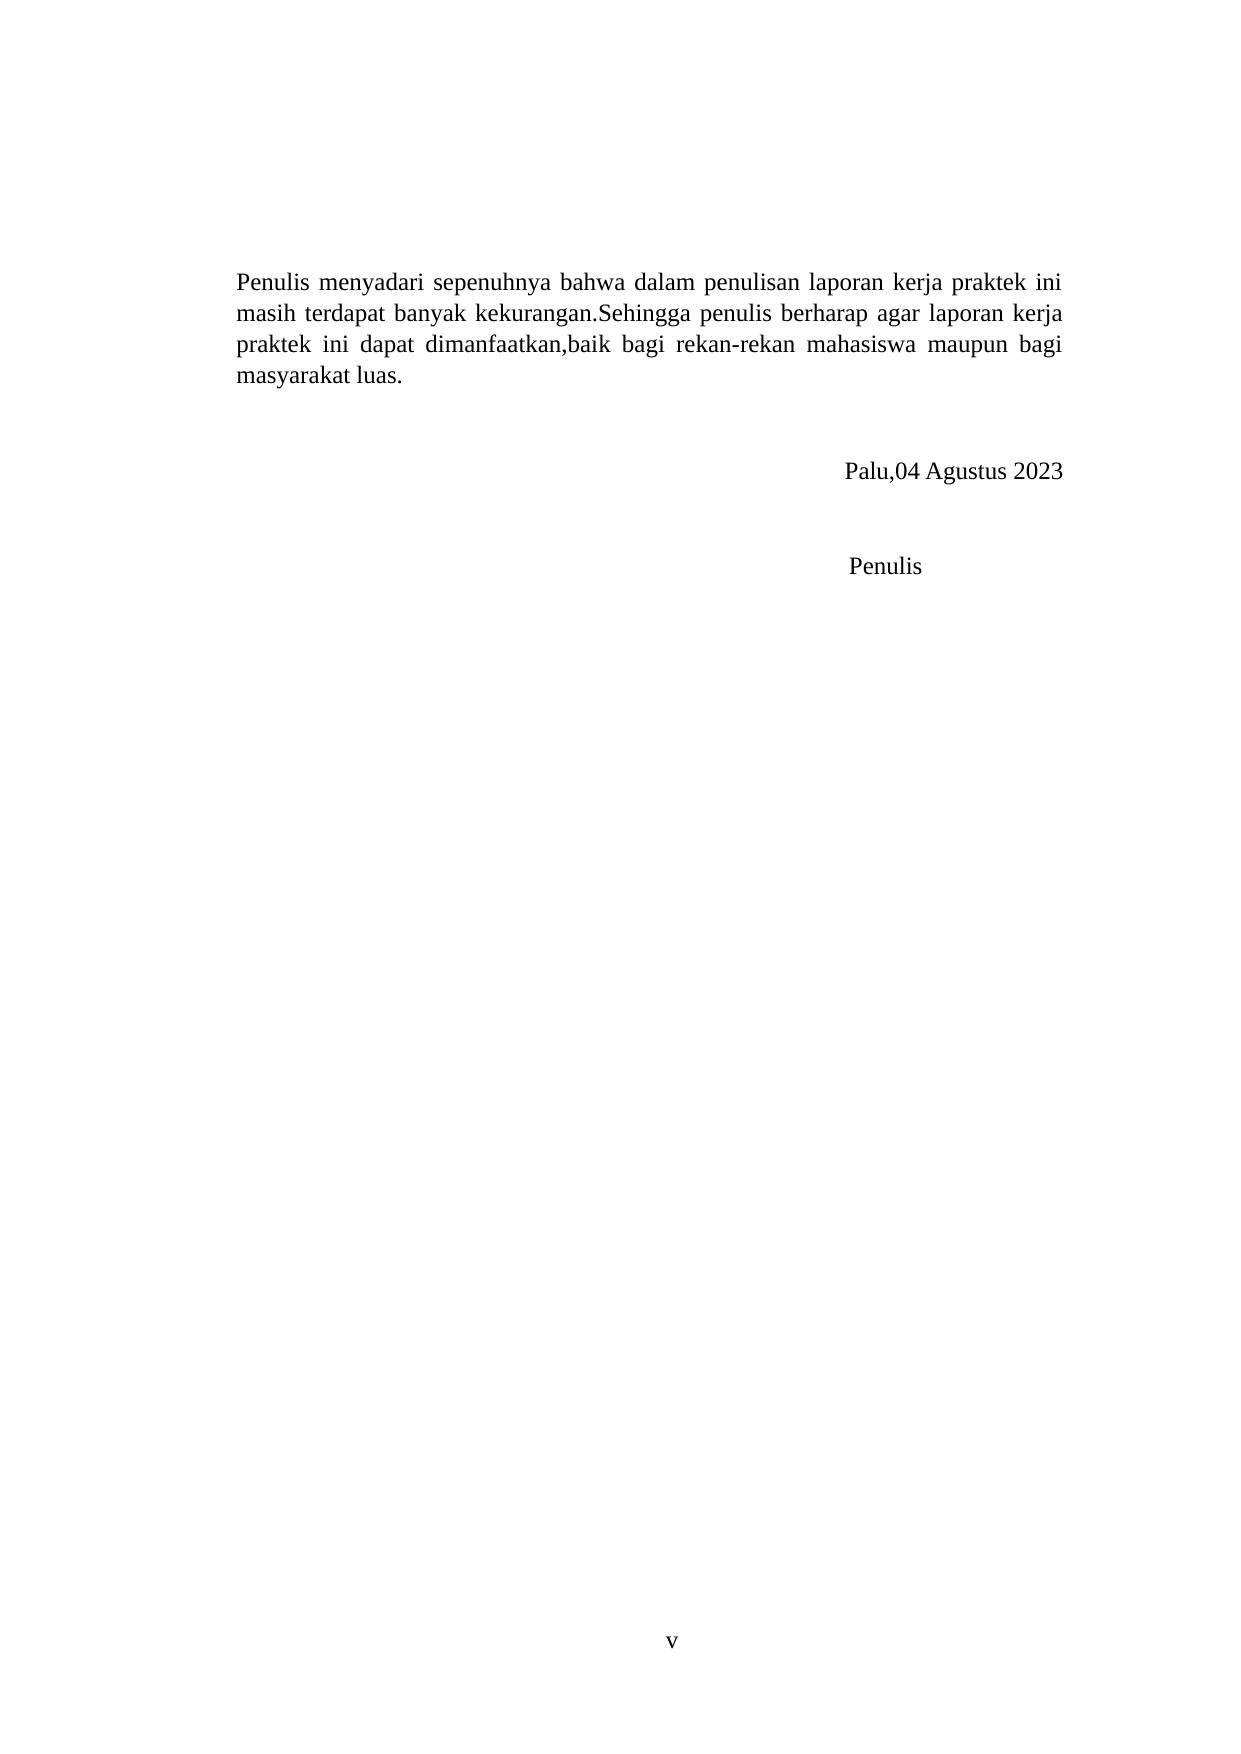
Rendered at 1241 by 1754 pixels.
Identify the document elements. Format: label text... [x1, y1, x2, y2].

list Penulis menyadari sepenuhnya bahwa dalam penulisan laporan kerja praktek ini masih terdapat banyak kekurangan.Sehingga penulis berharap agar laporan kerja praktek ini dapat dimanfaatkan,baik bagi rekan-rekan mahasiswa maupun bagi masyarakat luas. [236, 267, 1063, 389]
text Palu,04 Agustus 2023 [236, 456, 1063, 484]
text Penulis [761, 551, 1063, 580]
